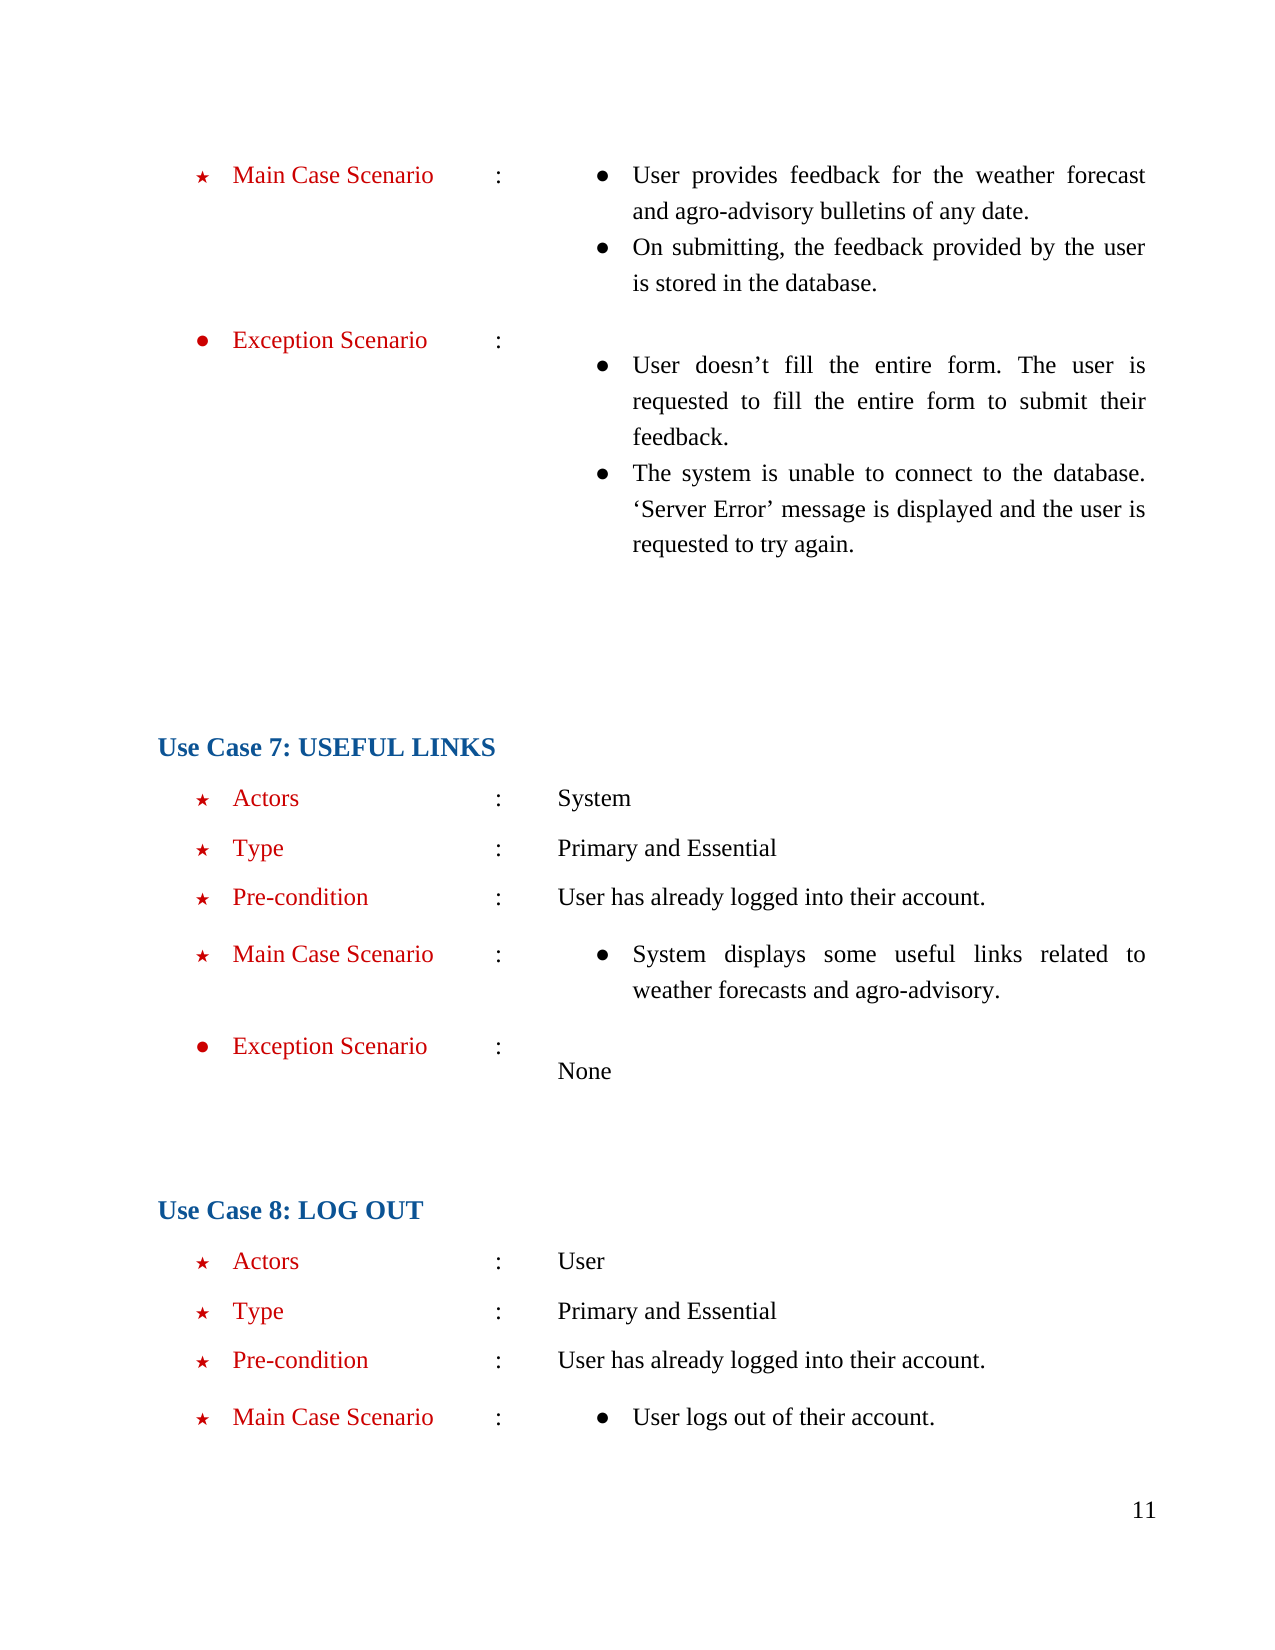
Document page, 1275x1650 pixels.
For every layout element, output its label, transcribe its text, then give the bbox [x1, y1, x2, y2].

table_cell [547, 1392, 1156, 1448]
table_cell Type [147, 822, 484, 872]
table_cell : [485, 822, 547, 872]
table_cell : [485, 315, 547, 601]
table_cell : [485, 1235, 547, 1285]
table_header Use Case 7: USEFUL LINKS [147, 720, 1156, 772]
table_cell Main Case Scenario [147, 150, 484, 314]
table_cell Actors [147, 772, 484, 822]
table_cell User doesn’t fill the entire form. The user is requested to fill the entire form to submit their feedback. The system is unable to connect to the database. ‘Server Error’ message is displayed and the user is requested to try again. [547, 315, 1156, 601]
table_cell : [485, 150, 547, 314]
table_cell Main Case Scenario [147, 929, 484, 1021]
table_cell : [485, 1021, 547, 1121]
table_cell User has already logged into their account. [547, 1335, 1156, 1392]
table_cell Actors [147, 1235, 484, 1285]
table_cell : [485, 1335, 547, 1392]
table_cell Type [147, 1285, 484, 1335]
table_cell Primary and Essential [547, 1285, 1156, 1335]
table_cell Primary and Essential [547, 822, 1156, 872]
table_cell : [485, 772, 547, 822]
table_header Use Case 8: LOG OUT [147, 1184, 1156, 1235]
table_cell None [547, 1021, 1156, 1121]
table_cell System [547, 772, 1156, 822]
table_cell : [485, 872, 547, 928]
table_cell : [485, 1392, 547, 1448]
table_cell : [485, 1285, 547, 1335]
table_cell System displays some useful links related to weather forecasts and agro-advisory. [547, 929, 1156, 1021]
table_cell User has already logged into their account. [547, 872, 1156, 928]
table_cell User provides feedback for the weather forecast and agro-advisory bulletins of any date. On submitting, the feedback provided by the user is stored in the database. [547, 150, 1156, 314]
table_cell Exception Scenario [147, 1021, 484, 1121]
table_cell Pre-condition [147, 1335, 484, 1392]
table_cell User [547, 1235, 1156, 1285]
table_cell Pre-condition [147, 872, 484, 928]
table_cell : [485, 929, 547, 1021]
table_cell Main Case Scenario [147, 1392, 484, 1448]
table_cell Exception Scenario [147, 315, 484, 601]
